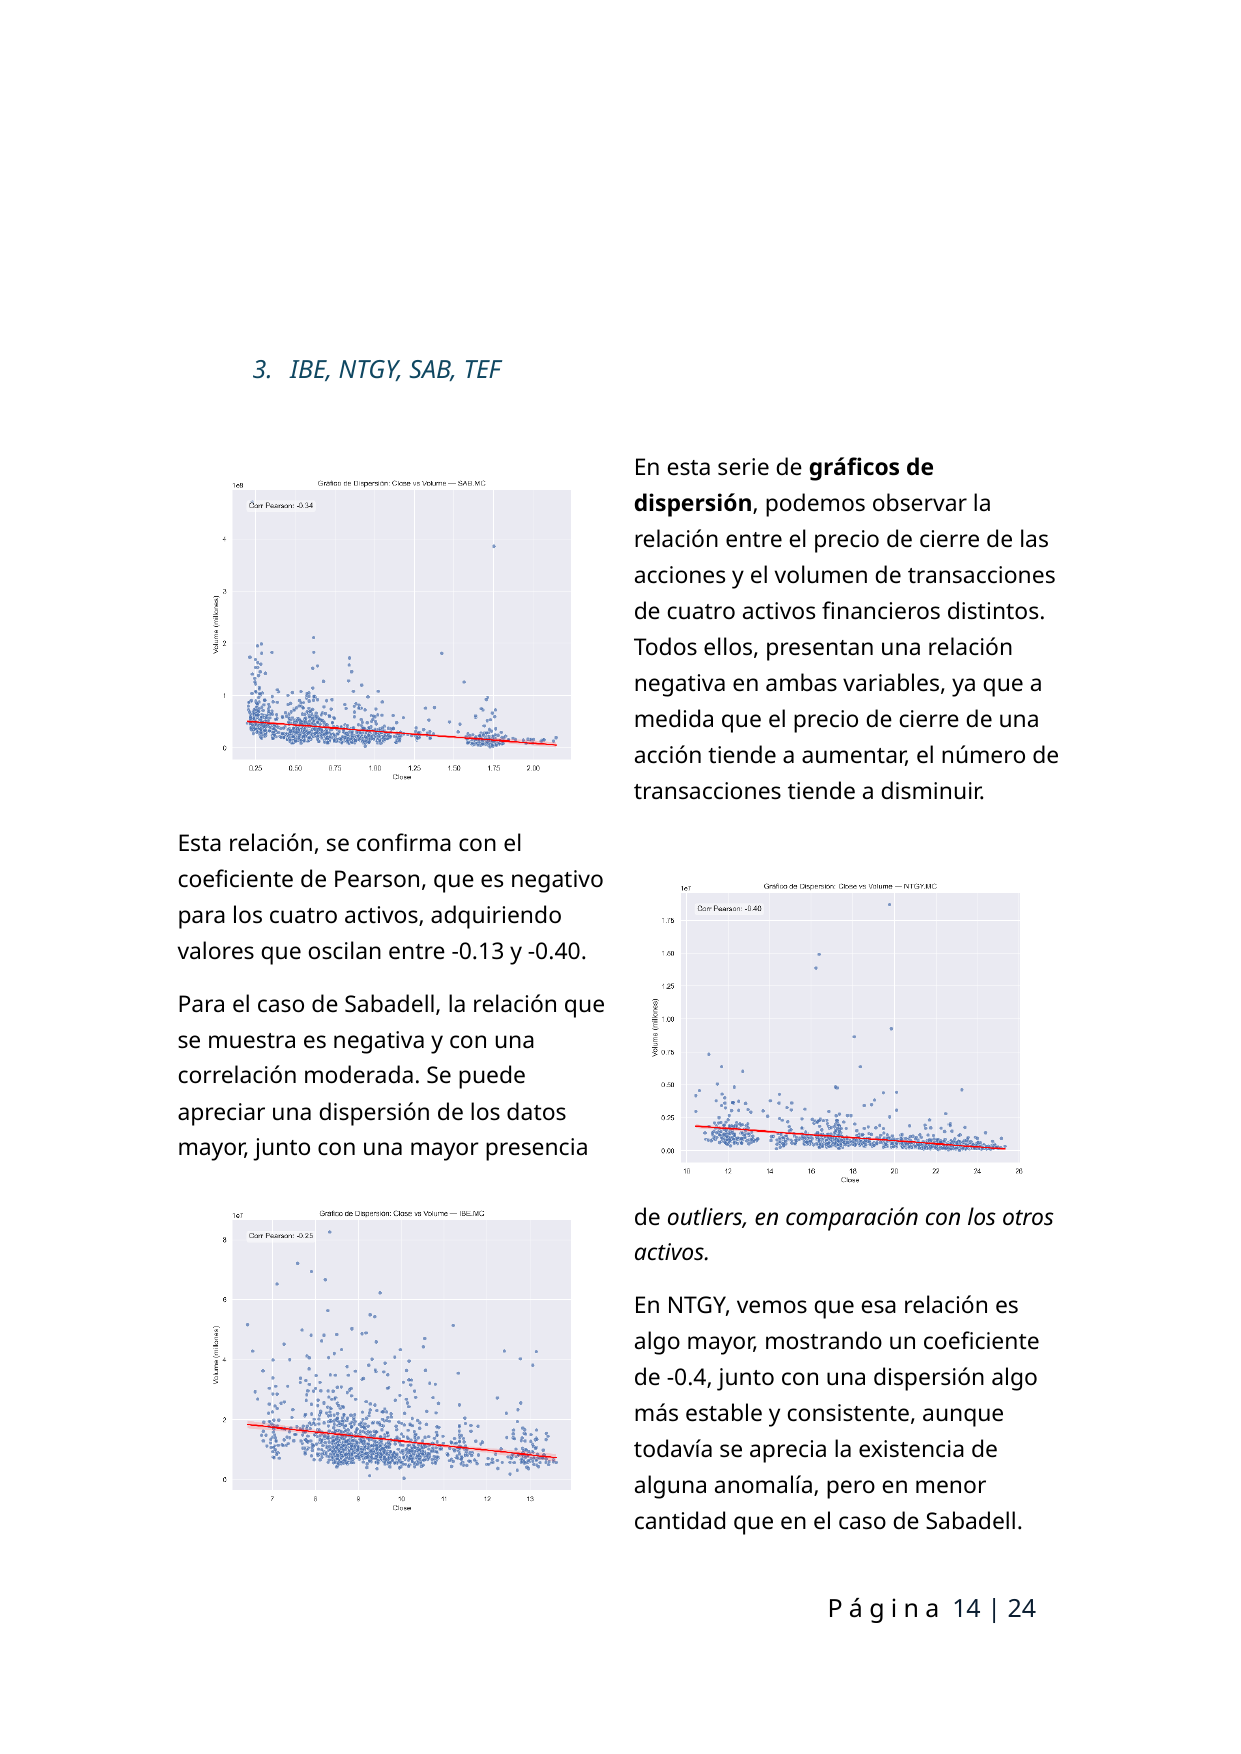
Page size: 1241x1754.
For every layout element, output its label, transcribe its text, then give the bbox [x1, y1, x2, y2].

picture [177, 448, 615, 798]
text En NTGY, vemos que esa relación es algo mayor, mostrando un coeficiente de -0.4, junto con una dispersión algo más estable y consistente, aunque todavía se aprecia la existencia de alguna anomalía, pero en menor cantidad que en el caso de Sabadell. [177, 1289, 1063, 1536]
text Para el caso de Sabadell, la relación que se muestra es negativa y con una correlación moderada. Se puede apreciar una dispersión de los datos mayor, junto con una mayor presencia de outliers, en comparación con los otros activos. [177, 988, 1063, 1268]
picture [625, 850, 1063, 1201]
text Esta relación, se confirma con el coeficiente de Pearson, que es negativo para los cuatro activos, adquiriendo valores que oscilan entre -0.13 y -0.40. [177, 827, 1063, 966]
subtitle IBE, NTGY, SAB, TEF [252, 352, 1063, 386]
picture [177, 1178, 615, 1529]
